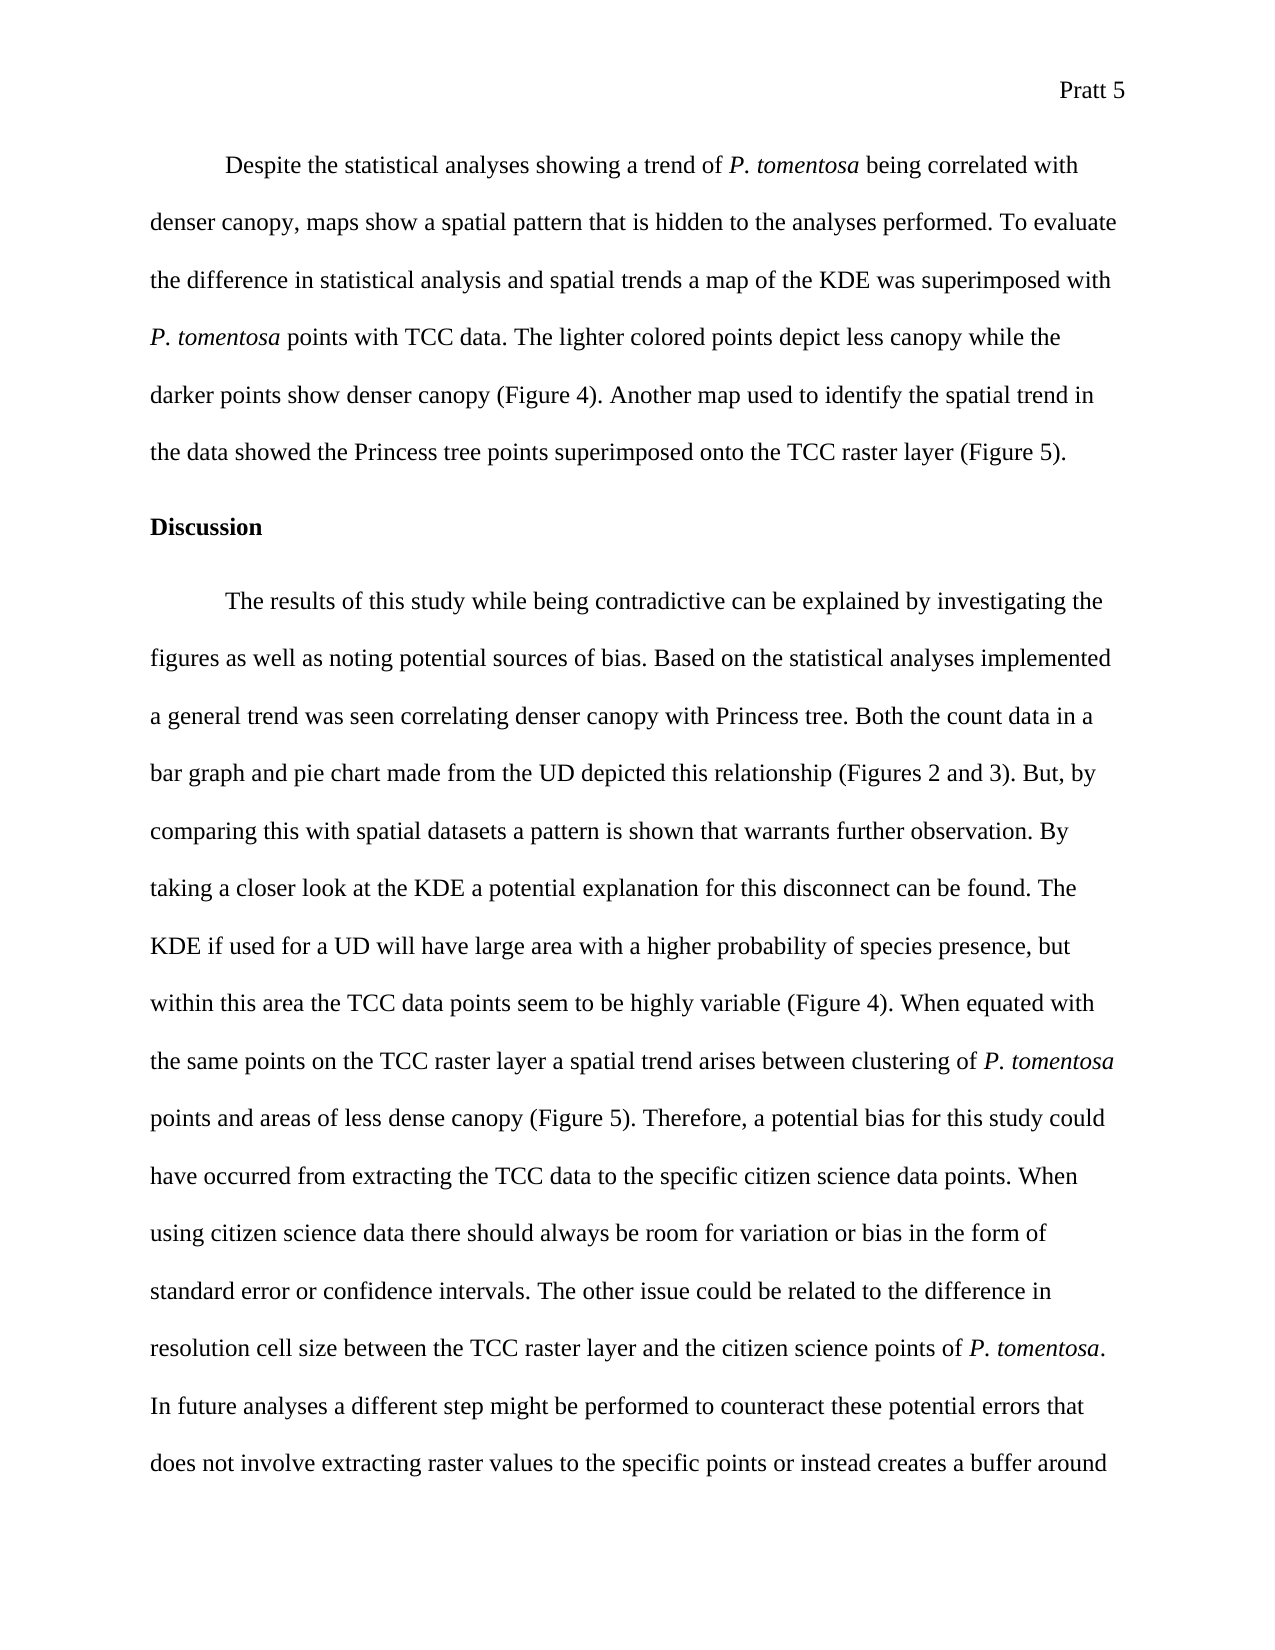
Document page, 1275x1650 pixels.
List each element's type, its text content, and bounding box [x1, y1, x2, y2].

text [150, 586, 1125, 1477]
text Discussion [150, 512, 1125, 540]
text Despite the statistical analyses showing a trend of P. tomentosa being correlated with denser canopy, maps show a spatial pattern that is hidden to the analyses performed. To evaluate the difference in statistical analysis and spatial trends a map of the KDE was superimposed with P. tomentosa points with TCC data. The lighter colored points depict less canopy while the darker points show denser canopy (Figure 4). Another map used to identify the spatial trend in the data showed the Princess tree points superimposed onto the TCC raster layer (Figure 5). [150, 150, 1125, 466]
